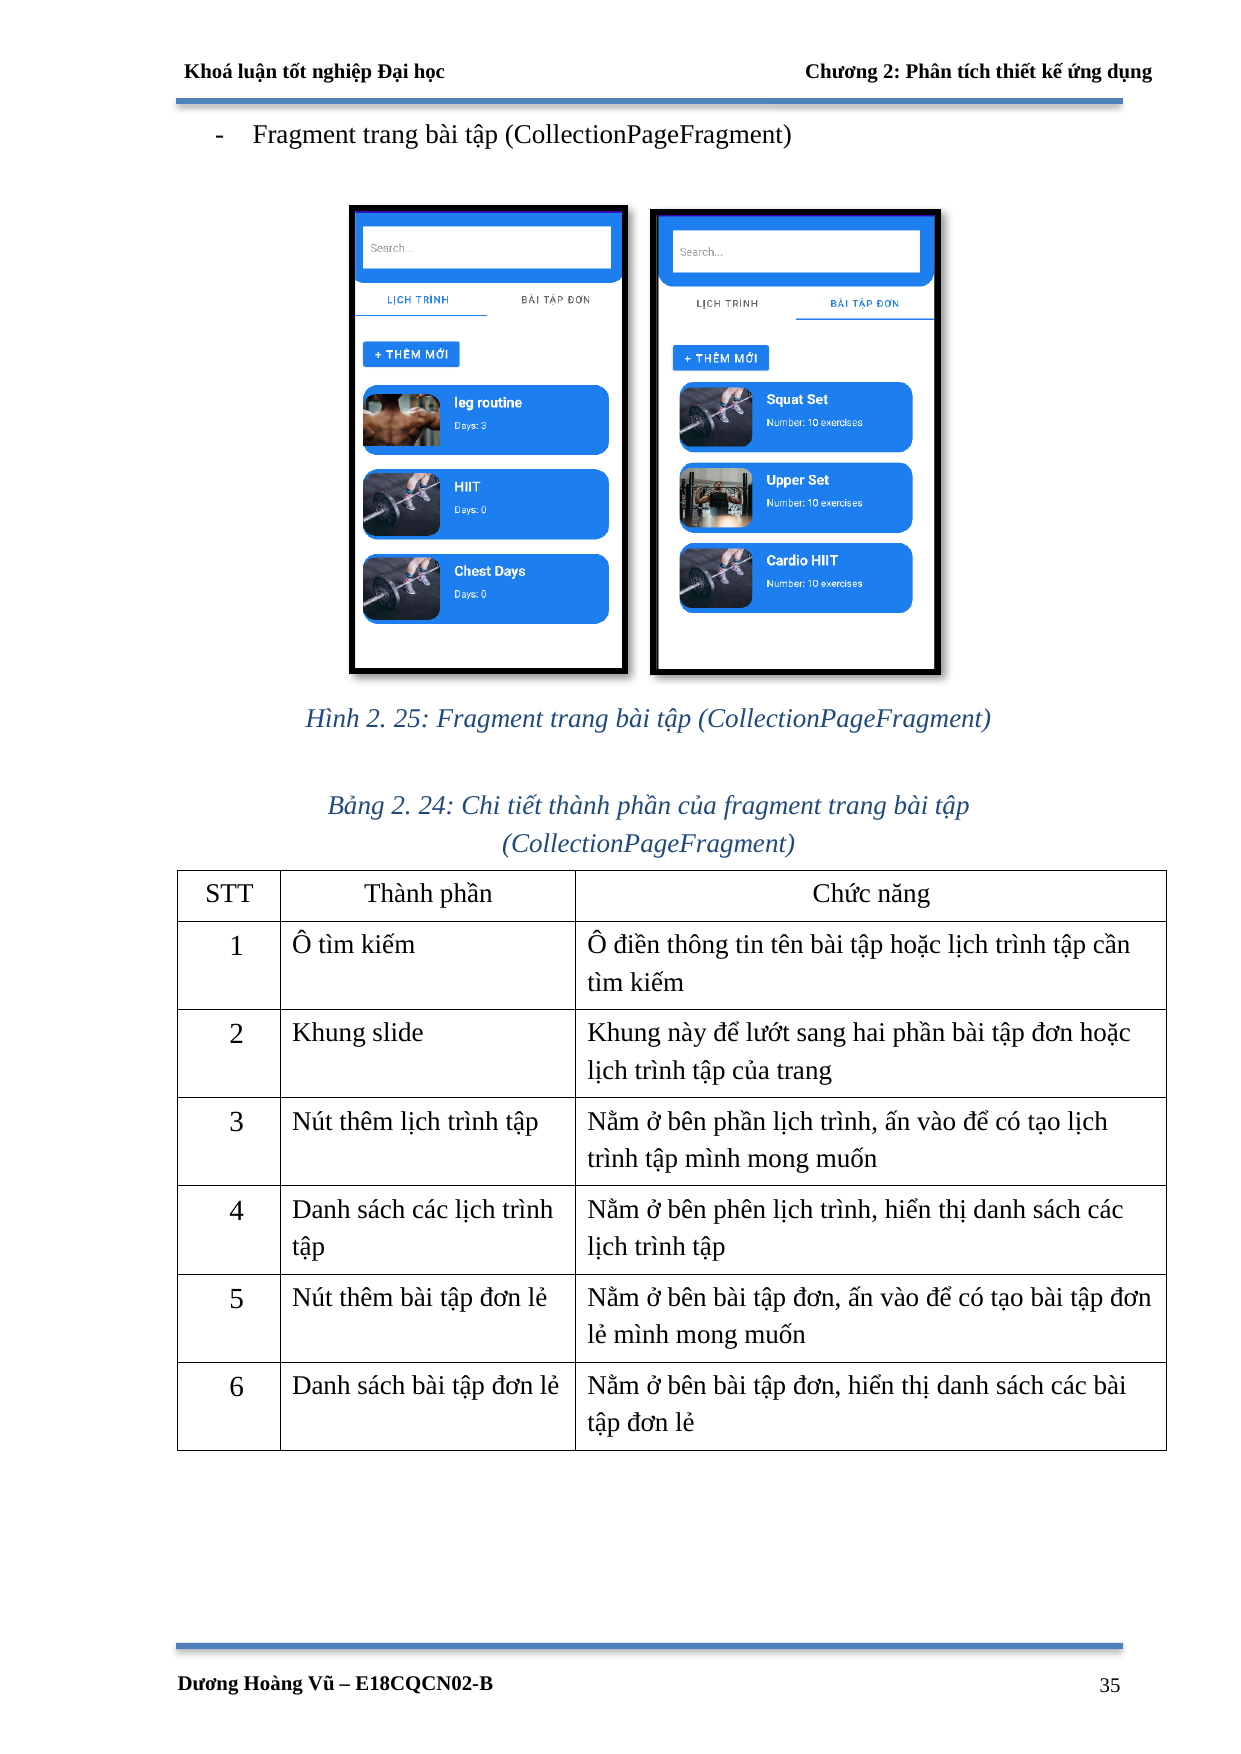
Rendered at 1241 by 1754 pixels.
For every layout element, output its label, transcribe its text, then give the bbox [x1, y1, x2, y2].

table_cell [178, 1363, 280, 1450]
table_cell Nút thêm lịch trình tập [281, 1098, 575, 1185]
list Fragment trang bài tập (CollectionPageFragment) [215, 118, 1122, 149]
table_cell Nằm ở bên phên lịch trình, hiển thị danh sách các lịch trình tập [576, 1186, 1166, 1273]
table_cell [178, 922, 280, 1009]
table_cell Ô điền thông tin tên bài tập hoặc lịch trình tập cần tìm kiếm [576, 922, 1166, 1009]
table_cell [178, 1275, 280, 1362]
table_header STT [178, 871, 280, 921]
picture [656, 215, 935, 669]
picture [355, 211, 622, 668]
table_cell Nằm ở bên bài tập đơn, hiển thị danh sách các bài tập đơn lẻ [576, 1363, 1166, 1450]
table_cell Nằm ở bên phần lịch trình, ấn vào để có tạo lịch trình tập mình mong muốn [576, 1098, 1166, 1185]
table_cell Khung slide [281, 1010, 575, 1097]
table_cell Ô tìm kiếm [281, 922, 575, 1009]
table_cell Danh sách các lịch trình tập [281, 1186, 575, 1273]
table_cell Khung này để lướt sang hai phần bài tập đơn hoặc lịch trình tập của trang [576, 1010, 1166, 1097]
table_cell Danh sách bài tập đơn lẻ [281, 1363, 575, 1450]
table_cell [178, 1186, 280, 1273]
table_cell [178, 1010, 280, 1097]
table_cell Nằm ở bên bài tập đơn, ấn vào để có tạo bài tập đơn lẻ mình mong muốn [576, 1275, 1166, 1362]
table_cell Nút thêm bài tập đơn lẻ [281, 1275, 575, 1362]
table_header Chức năng [576, 871, 1166, 921]
table_header Thành phần [281, 871, 575, 921]
table_cell [178, 1098, 280, 1185]
